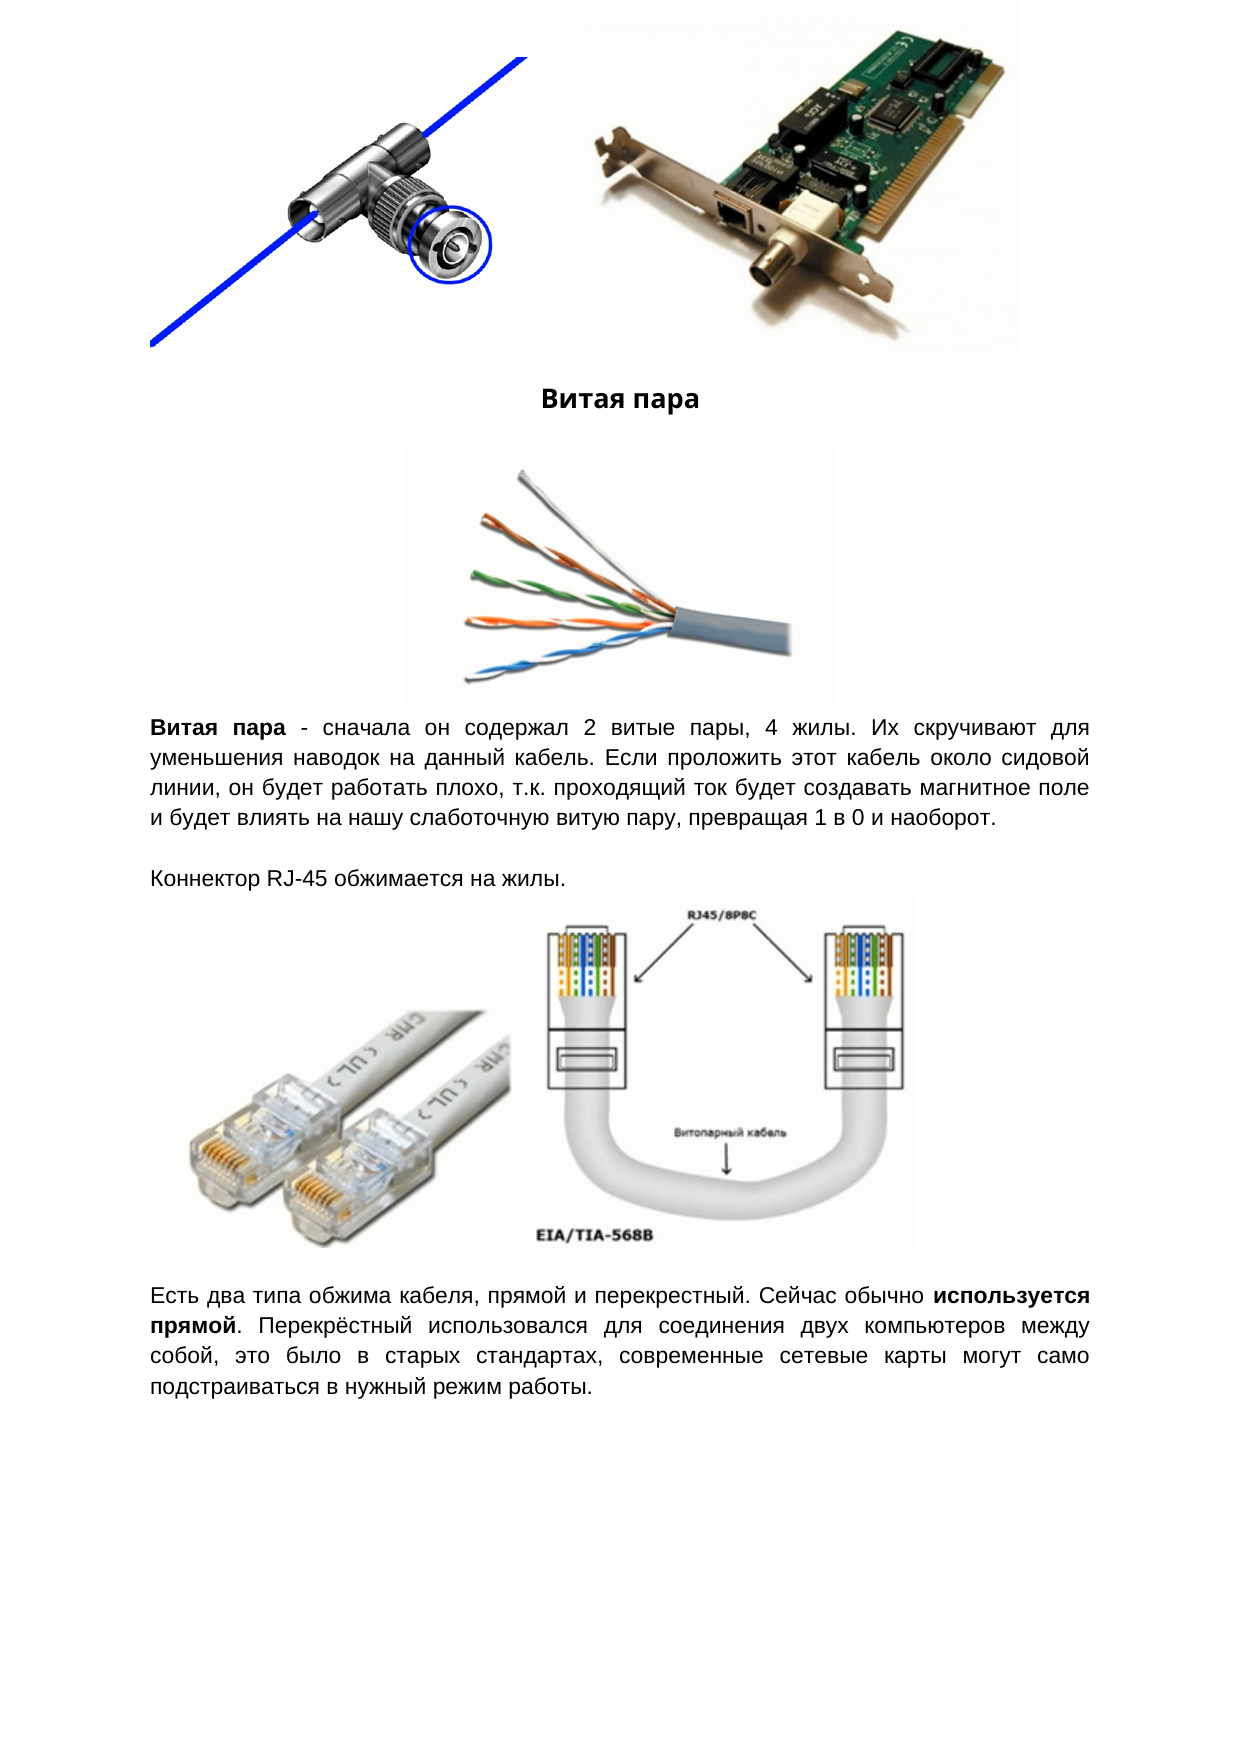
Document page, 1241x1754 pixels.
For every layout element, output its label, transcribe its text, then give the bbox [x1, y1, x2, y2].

text Витая пара - сначала он содержал 2 витые пары, 4 жилы. Их скручивают для уменьшения наводок на данный кабель. Если проложить этот кабель около сидовой линии, он будет работать плохо, т.к. проходящий ток будет создавать магнитное поле и будет влиять на нашу слаботочную витую пару, превращая 1 в 0 и наоборот. [150, 714, 1090, 831]
text Есть два типа обжима кабеля, прямой и перекрестный. Сейчас обычно используется прямой. Перекрёстный использовался для соединения двух компьютеров между собой, это было в старых стандартах, современные сетевые карты могут само подстраиваться в нужный режим работы. [150, 1282, 1090, 1399]
picture [404, 446, 836, 710]
subtitle Витая пара [150, 379, 1090, 416]
picture [150, 895, 916, 1248]
picture [150, 0, 1022, 355]
text Коннектор RJ-45 обжимается на жилы. [150, 865, 1090, 891]
